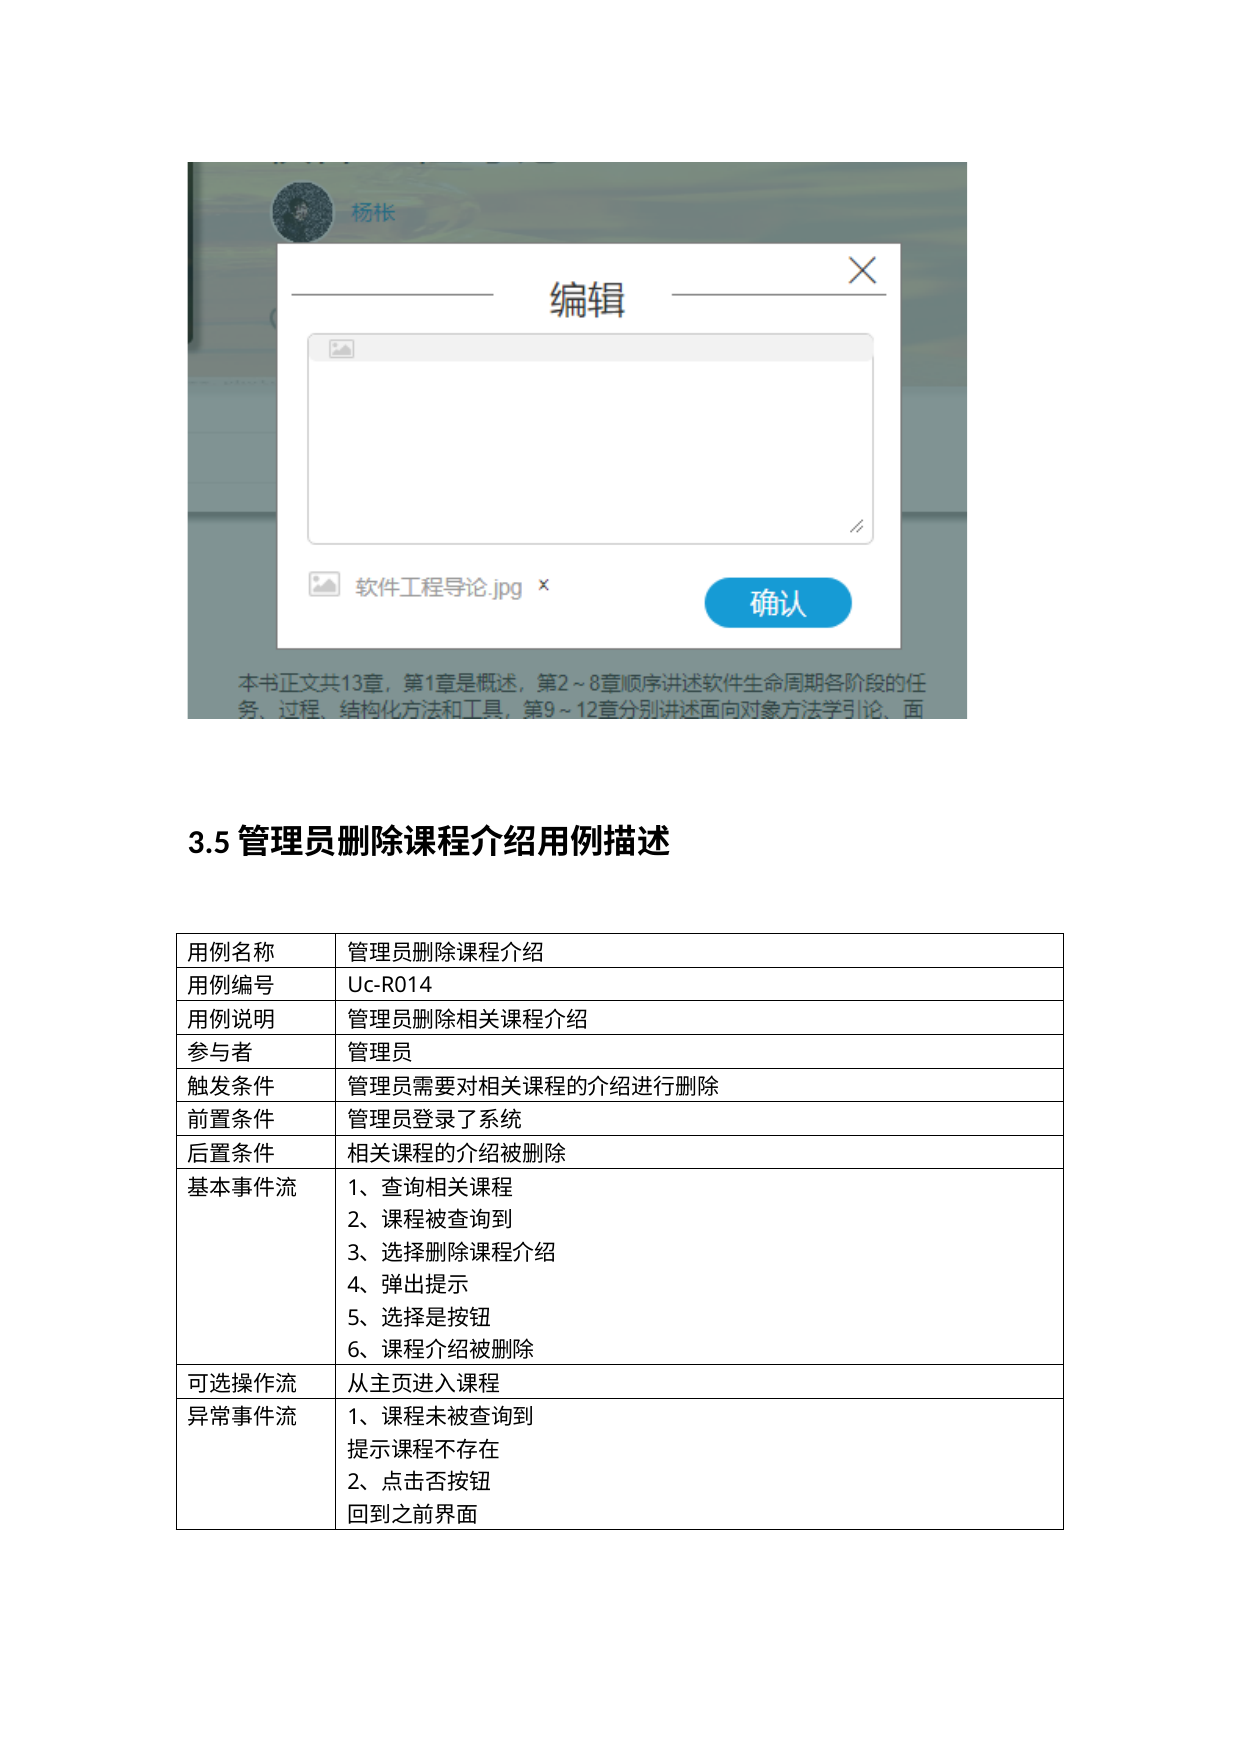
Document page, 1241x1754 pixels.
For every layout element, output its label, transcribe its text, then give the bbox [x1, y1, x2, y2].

picture [187, 162, 968, 719]
table_cell 管理员需要对相关课程的介绍进行删除 [336, 1069, 1063, 1101]
table_header 管理员删除课程介绍 [336, 934, 1063, 967]
table_cell 1、查询相关课程 2、课程被查询到 3、选择删除课程介绍 4、弹出提示 5、选择是按钮 6、课程介绍被删除 [336, 1169, 1063, 1364]
table_cell 触发条件 [177, 1069, 335, 1101]
table_cell 从主页进入课程 [336, 1365, 1063, 1398]
table_cell 管理员登录了系统 [336, 1102, 1063, 1134]
table_cell 1、课程未被查询到 提示课程不存在 2、点击否按钮 回到之前界面 [336, 1399, 1063, 1529]
table_cell 管理员 [336, 1035, 1063, 1067]
table_cell 后置条件 [177, 1136, 335, 1168]
table_cell Uc-R014 [336, 968, 1063, 1000]
table_header 用例名称 [177, 934, 335, 967]
table_cell 异常事件流 [177, 1399, 335, 1529]
table_cell 参与者 [177, 1035, 335, 1067]
table_cell 用例编号 [177, 968, 335, 1000]
table_cell 用例说明 [177, 1001, 335, 1034]
table_cell 前置条件 [177, 1102, 335, 1134]
table_cell 基本事件流 [177, 1169, 335, 1364]
table_cell 管理员删除相关课程介绍 [336, 1001, 1063, 1034]
table_cell 可选操作流 [177, 1365, 335, 1398]
subtitle 3.5管理员删除课程介绍用例描述 [187, 807, 1053, 872]
table_cell 相关课程的介绍被删除 [336, 1136, 1063, 1168]
